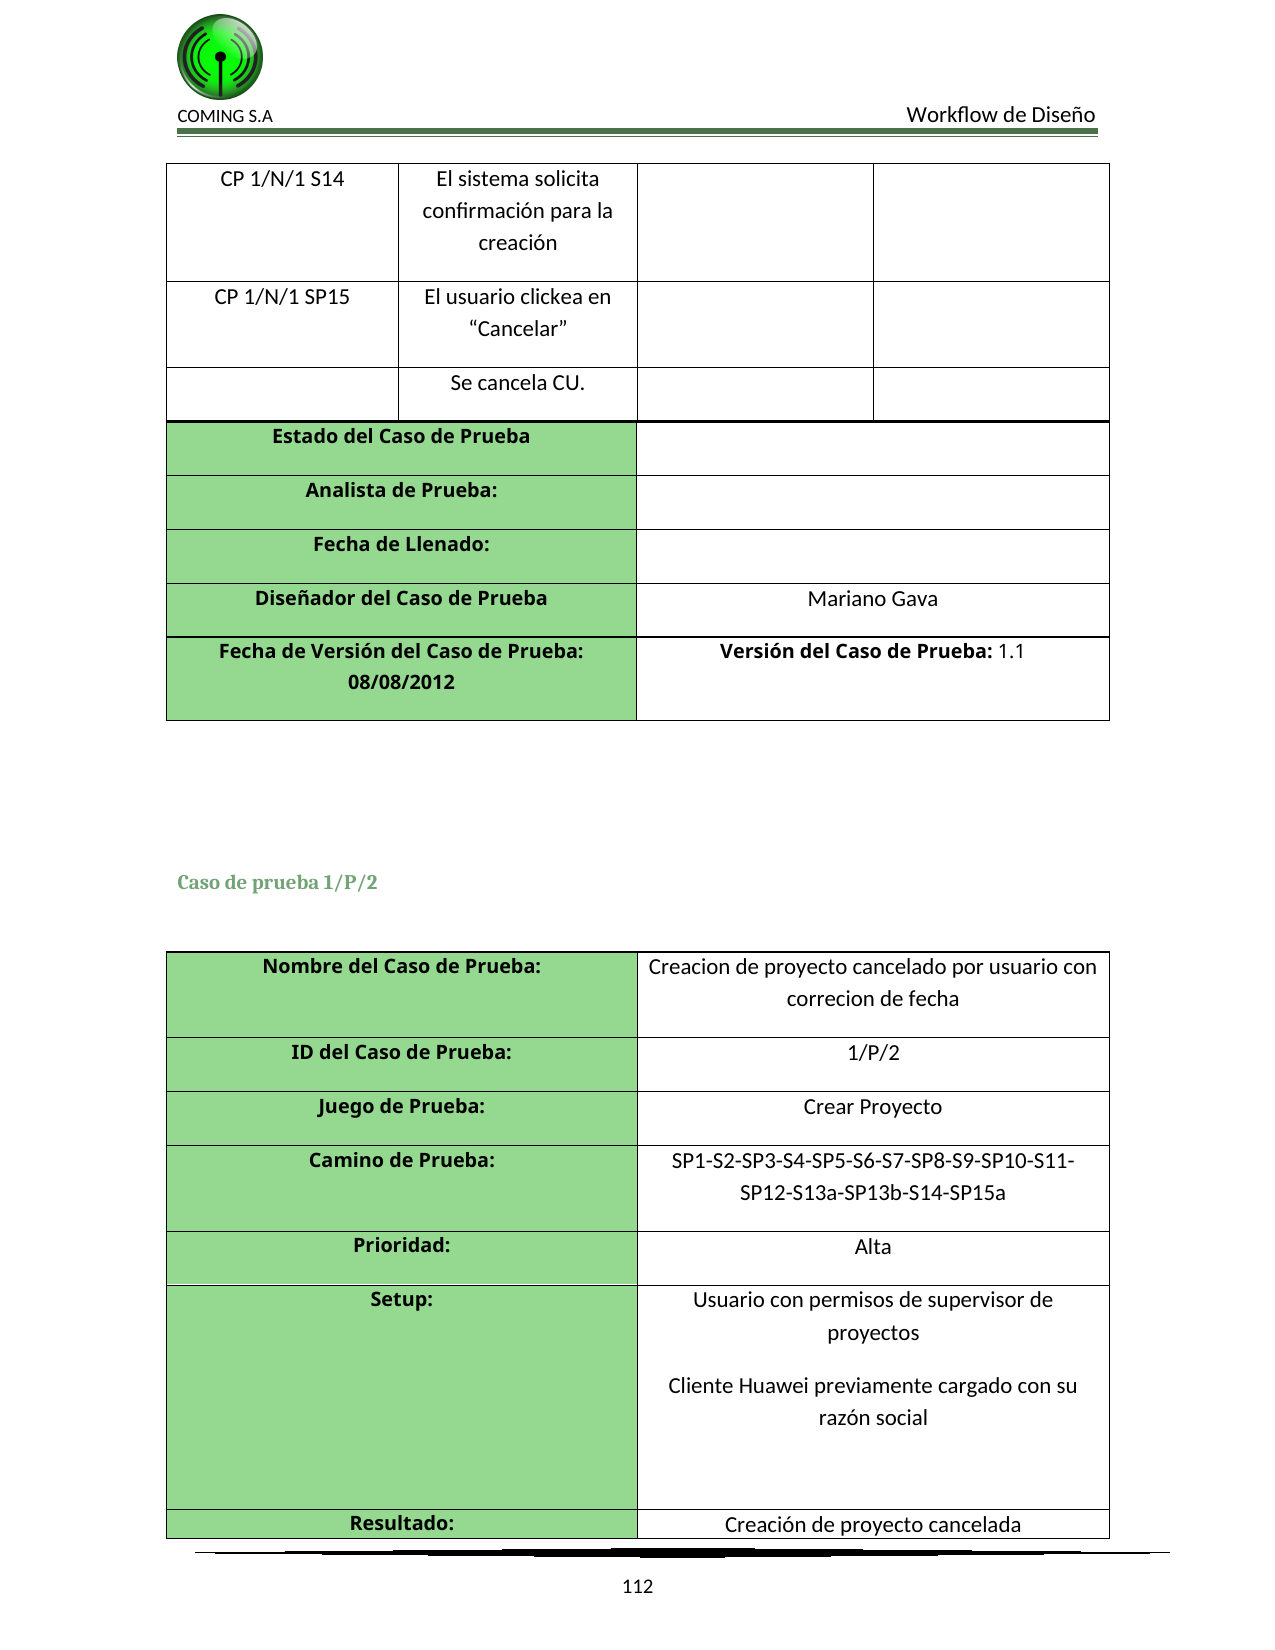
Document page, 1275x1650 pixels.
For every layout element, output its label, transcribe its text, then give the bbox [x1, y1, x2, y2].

table_cell [638, 282, 873, 367]
table_cell Analista de Prueba: [167, 476, 636, 529]
table_cell [874, 368, 1109, 420]
table_cell [638, 164, 873, 281]
table_cell [874, 164, 1109, 281]
table_cell Versión del Caso de Prueba: 1.1 [637, 638, 1109, 720]
table_cell Juego de Prueba: [167, 1092, 637, 1145]
table_cell Camino de Prueba: [167, 1146, 637, 1231]
table_header Nombre del Caso de Prueba: [167, 953, 637, 1037]
table_cell CP 1/N/1 S14 [167, 164, 398, 281]
table_cell CP 1/N/1 SP15 [167, 282, 398, 367]
table_cell El sistema solicita confirmación para la creación [399, 164, 637, 281]
table_cell [874, 282, 1109, 367]
table_cell ID del Caso de Prueba: [167, 1038, 637, 1091]
table_cell El usuario clickea en “Cancelar” [399, 282, 637, 367]
table_cell [637, 476, 1109, 529]
picture [177, 14, 263, 100]
table_cell [637, 530, 1109, 583]
table_cell Prioridad: [167, 1232, 637, 1284]
table_cell Resultado: [167, 1510, 637, 1538]
table_header [637, 423, 1109, 475]
table_cell [638, 368, 873, 420]
table_cell Fecha de Versión del Caso de Prueba: 08/08/2012 [167, 638, 636, 720]
subtitle Caso de prueba 1/P/2 [177, 871, 1098, 895]
table_cell Diseñador del Caso de Prueba [167, 584, 636, 636]
table_cell [167, 368, 398, 420]
table_cell SP1-S2-SP3-S4-SP5-S6-S7-SP8-S9-SP10-S11-SP12-S13a-SP13b-S14-SP15a [638, 1146, 1109, 1231]
table_cell 1/P/2 [638, 1038, 1109, 1091]
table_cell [638, 1510, 1109, 1538]
table_header Estado del Caso de Prueba [167, 423, 636, 475]
table_cell Setup: [167, 1286, 637, 1509]
table_cell Alta [638, 1232, 1109, 1284]
table_cell Usuario con permisos de supervisor de proyectos Cliente Huawei previamente cargado con su razón social [638, 1286, 1109, 1509]
table_cell Crear Proyecto [638, 1092, 1109, 1145]
table_header Creacion de proyecto cancelado por usuario con correcion de fecha [638, 953, 1109, 1037]
table_cell Mariano Gava [637, 584, 1109, 636]
table_cell Fecha de Llenado: [167, 530, 636, 583]
table_cell Se cancela CU. [399, 368, 637, 420]
